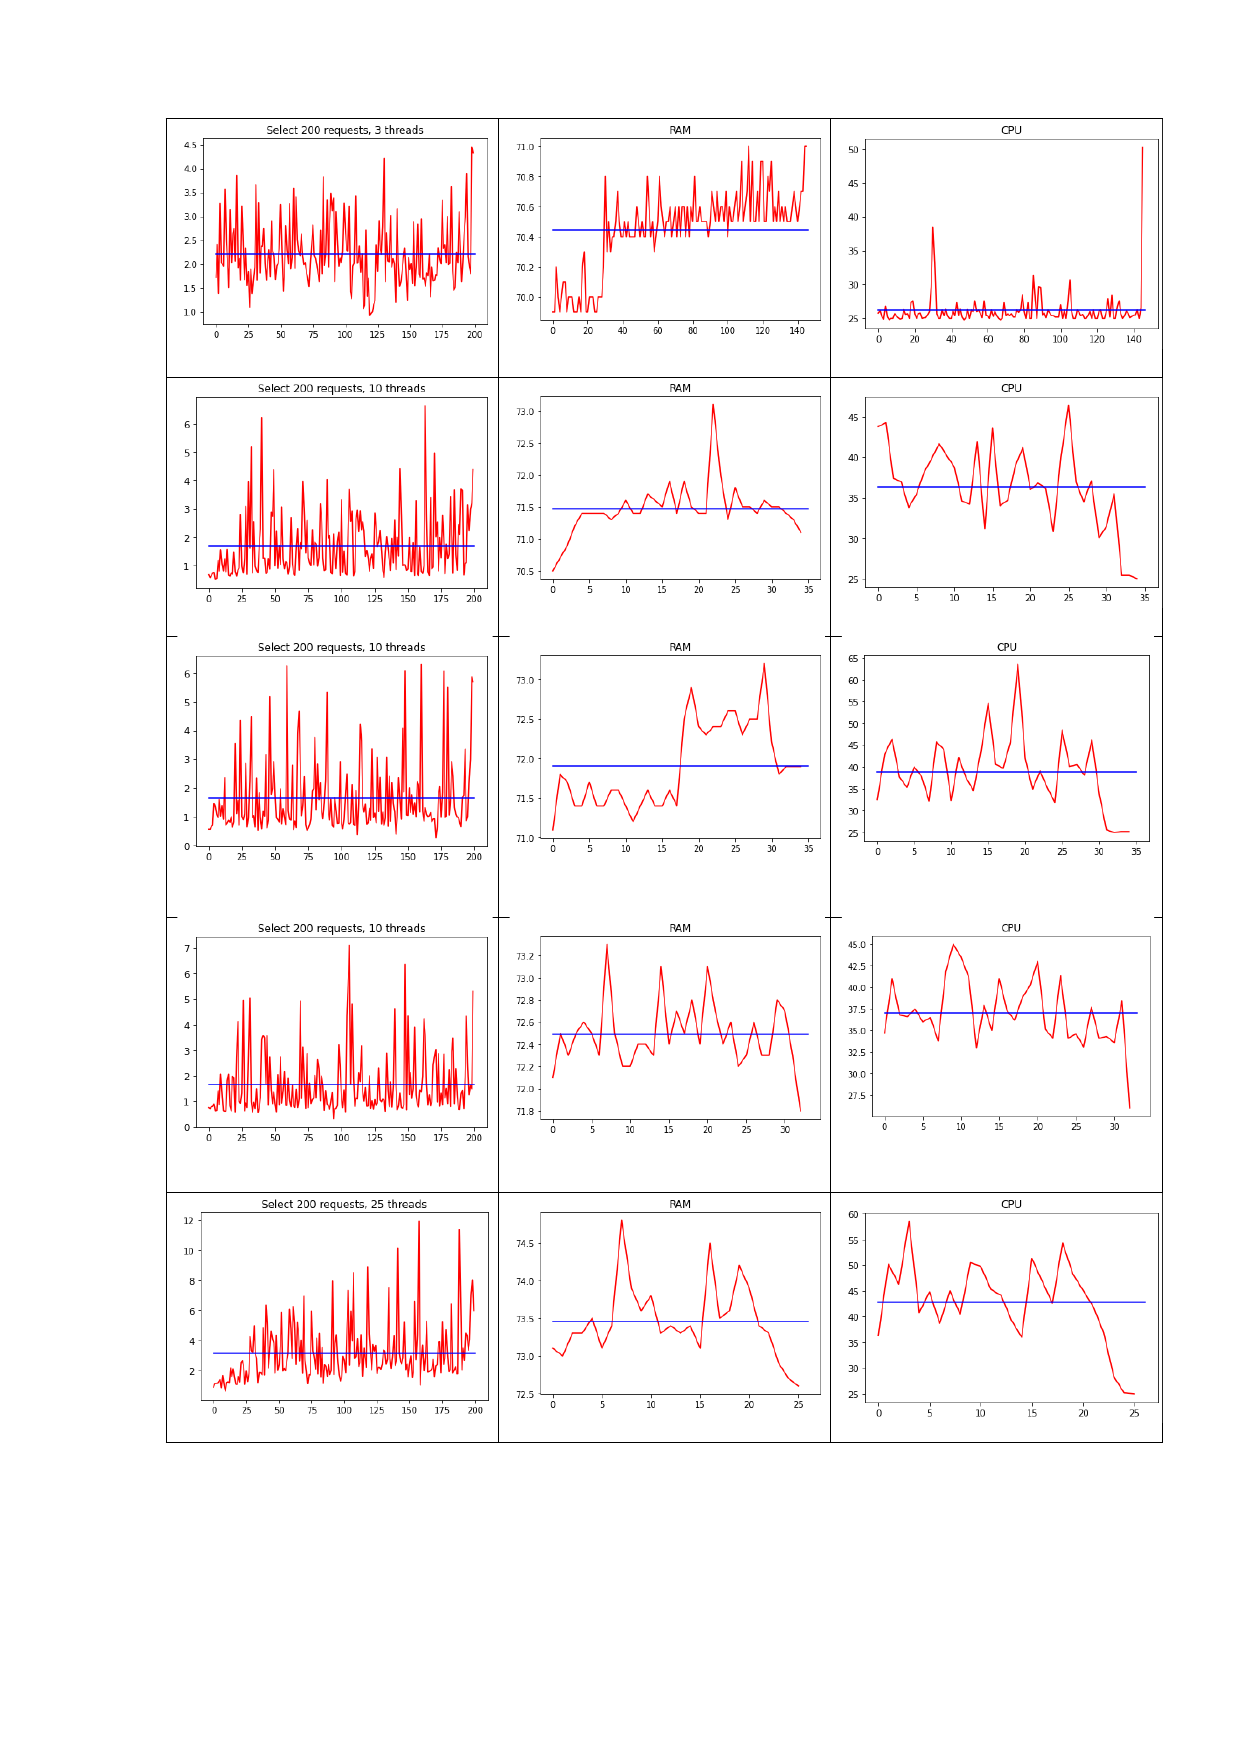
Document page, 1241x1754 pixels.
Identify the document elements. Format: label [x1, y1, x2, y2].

table_cell [167, 1193, 498, 1442]
table_cell [167, 918, 498, 1192]
table_cell [831, 918, 1162, 1192]
picture [841, 917, 1155, 1136]
picture [177, 917, 493, 1148]
picture [841, 636, 1154, 861]
table_cell [167, 637, 498, 917]
picture [509, 636, 825, 858]
picture [177, 378, 493, 609]
picture [841, 119, 1163, 349]
table_cell [499, 637, 830, 917]
table_cell [831, 119, 1162, 377]
table_cell [499, 119, 830, 377]
picture [177, 636, 493, 867]
table_cell [167, 119, 498, 377]
picture [509, 917, 825, 1139]
table_cell [167, 378, 498, 636]
table_cell [831, 378, 1162, 636]
table_cell [499, 918, 830, 1192]
picture [177, 119, 493, 344]
picture [509, 378, 825, 599]
table_cell [831, 1193, 1162, 1442]
table_cell [499, 378, 830, 636]
picture [509, 1193, 825, 1414]
table_cell [499, 1193, 830, 1442]
table_cell [831, 637, 1162, 917]
picture [841, 378, 1163, 608]
picture [841, 1193, 1163, 1423]
picture [509, 119, 825, 340]
picture [177, 1193, 493, 1420]
